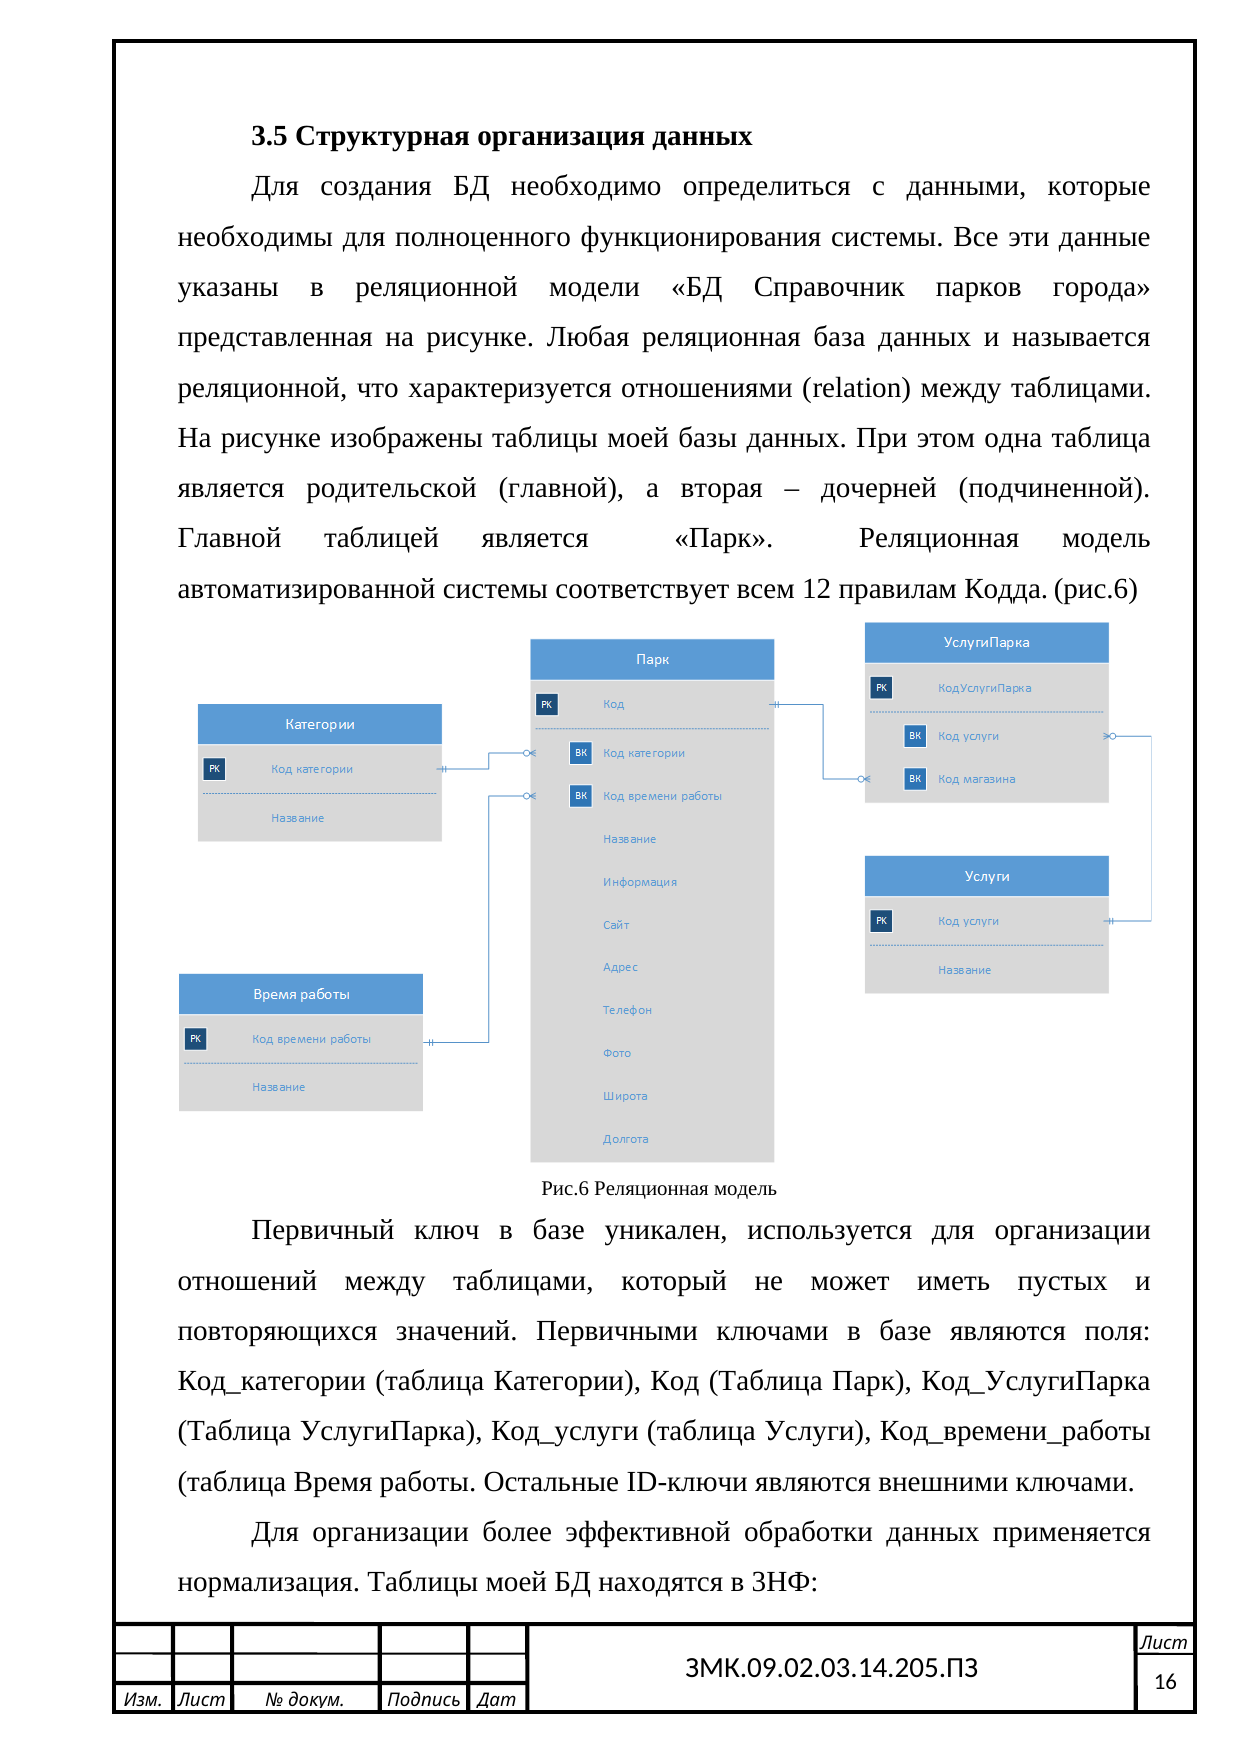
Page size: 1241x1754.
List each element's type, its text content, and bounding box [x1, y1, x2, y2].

text Для создания БД необходимо определиться с данными, которые необходимы для полноценного функционирования системы. Все эти данные указаны в реляционной модели «БД Справочник парков города» представленная на рисунке. Любая реляционная база данных и называется реляционной, что характеризуется отношениями (relation) между таблицами. На рисунке изображены таблицы моей базы данных. При этом одна таблица является родительской (главной), а вторая – дочерней (подчиненной). Главной таблицей является «Парк». Реляционная модель автоматизированной системы соответствует всем 12 правилам Кодда. (рис.6) [177, 168, 1152, 604]
picture [177, 621, 1152, 1163]
text Первичный ключ в базе уникален, используется для организации отношений между таблицами, который не может иметь пустых и повторяющихся значений. Первичными ключами в базе являются поля: Код_категории (таблица Категории), Код (Таблица Парк), Код_УслугиПарка (Таблица УслугиПарка), Код_услуги (таблица Услуги), Код_времени_работы (таблица Время работы. Остальные ID-ключи являются внешними ключами. [177, 1212, 1152, 1497]
text 3.5 Структурная организация данных [177, 118, 1152, 152]
text Рис.6 Реляционная модель [177, 1176, 1141, 1200]
text Для организации более эффективной обработки данных применяется нормализация. Таблицы моей БД находятся в 3НФ: [177, 1514, 1152, 1598]
